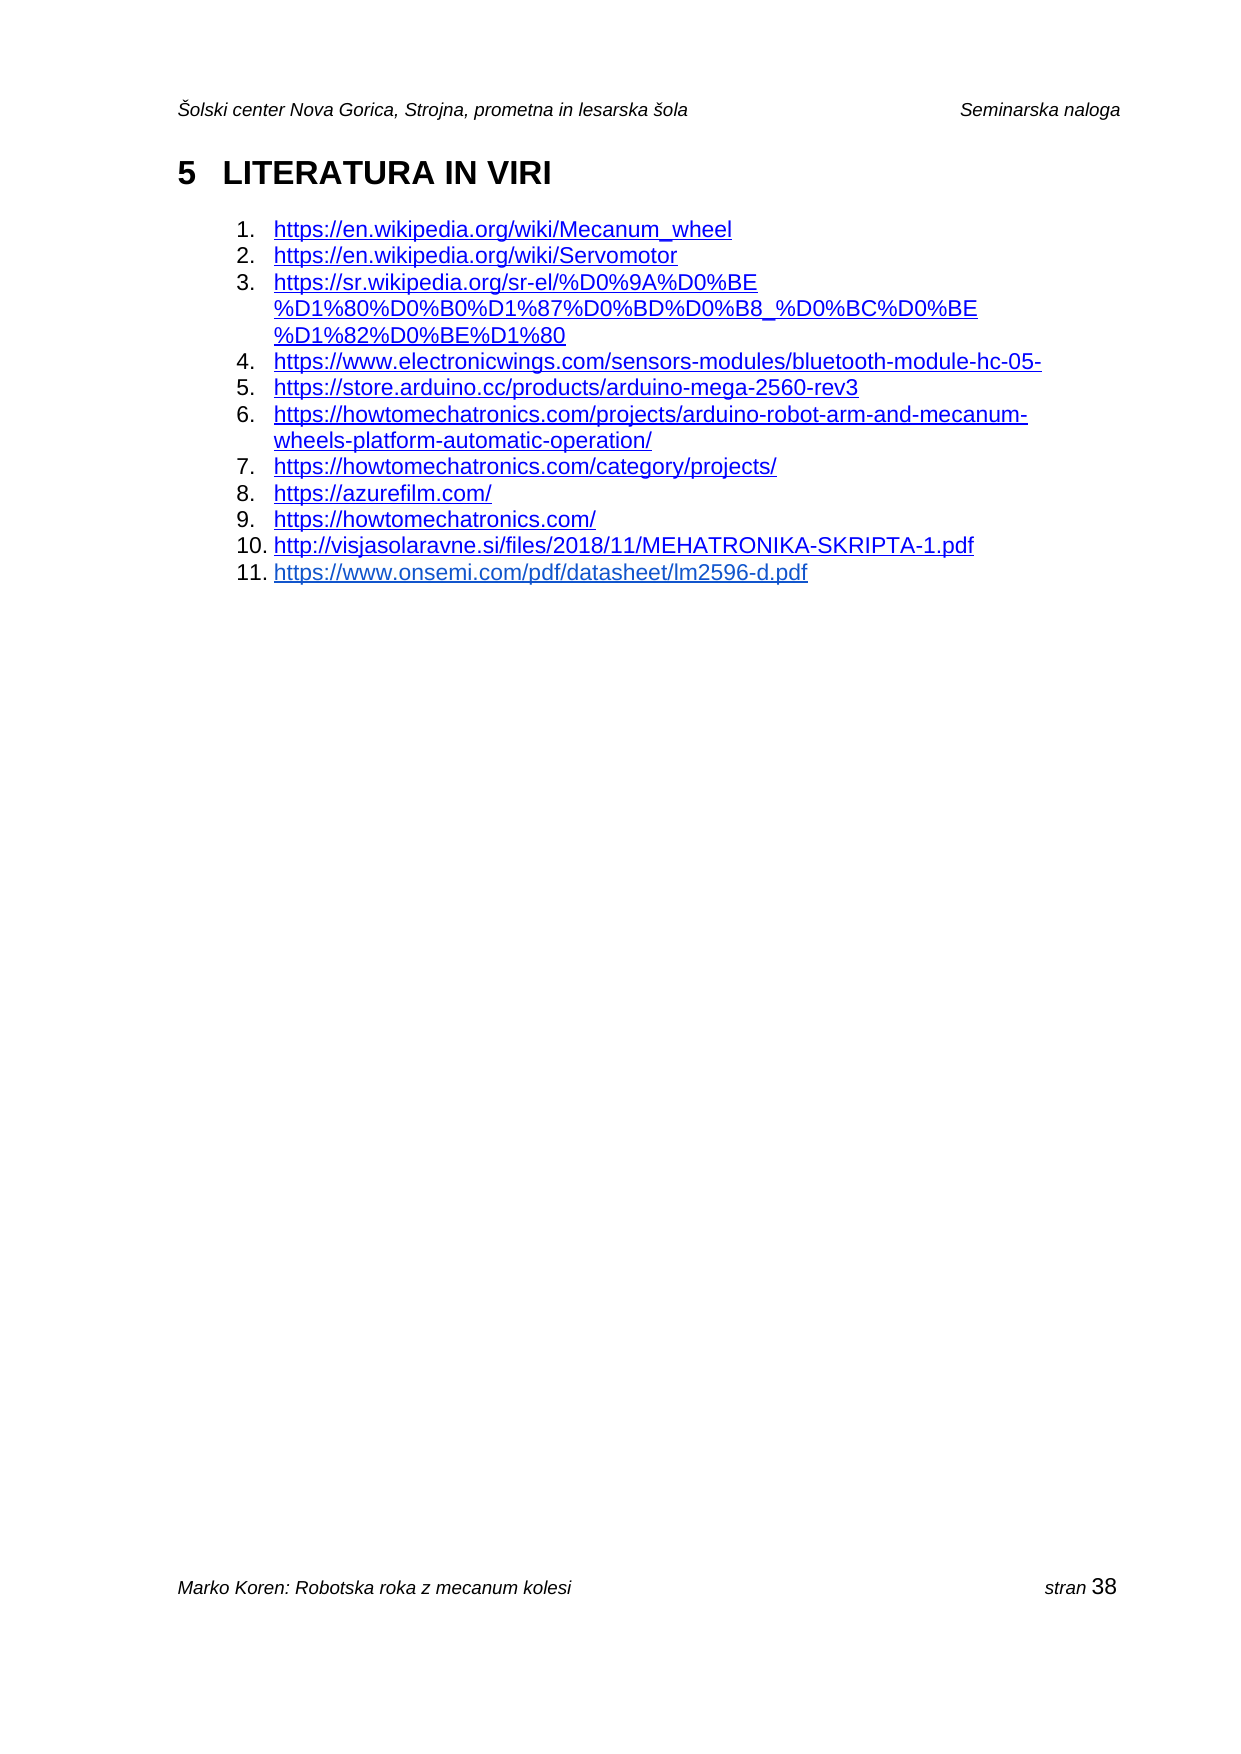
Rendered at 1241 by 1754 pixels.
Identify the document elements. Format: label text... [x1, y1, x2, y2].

list https://azurefilm.com/ [236, 480, 1092, 506]
list https://store.arduino.cc/products/arduino-mega-2560-rev3 [236, 374, 1092, 401]
list https://www.electronicwings.com/sensors-modules/bluetooth-module-hc-05- [236, 348, 1092, 374]
list https://howtomechatronics.com/projects/arduino-robot-arm-and-mecanum-wheels-platform-automatic-operation/ [236, 401, 1092, 453]
list https://howtomechatronics.com/ [236, 506, 1092, 532]
list https://sr.wikipedia.org/sr-el/%D0%9A%D0%BE%D1%80%D0%B0%D1%87%D0%BD%D0%B8_%D0%BC%D0%BE%D1%82%D0%BE%D1%80 [236, 269, 1092, 348]
list https://en.wikipedia.org/wiki/Mecanum_wheel [236, 216, 1092, 242]
title LITERATURA IN VIRI [177, 153, 1092, 191]
list https://www.onsemi.com/pdf/datasheet/lm2596-d.pdf [236, 559, 1092, 585]
list https://howtomechatronics.com/category/projects/ [236, 453, 1092, 480]
list https://en.wikipedia.org/wiki/Servomotor [236, 242, 1092, 269]
list http://visjasolaravne.si/files/2018/11/MEHATRONIKA-SKRIPTA-1.pdf [236, 532, 1092, 559]
